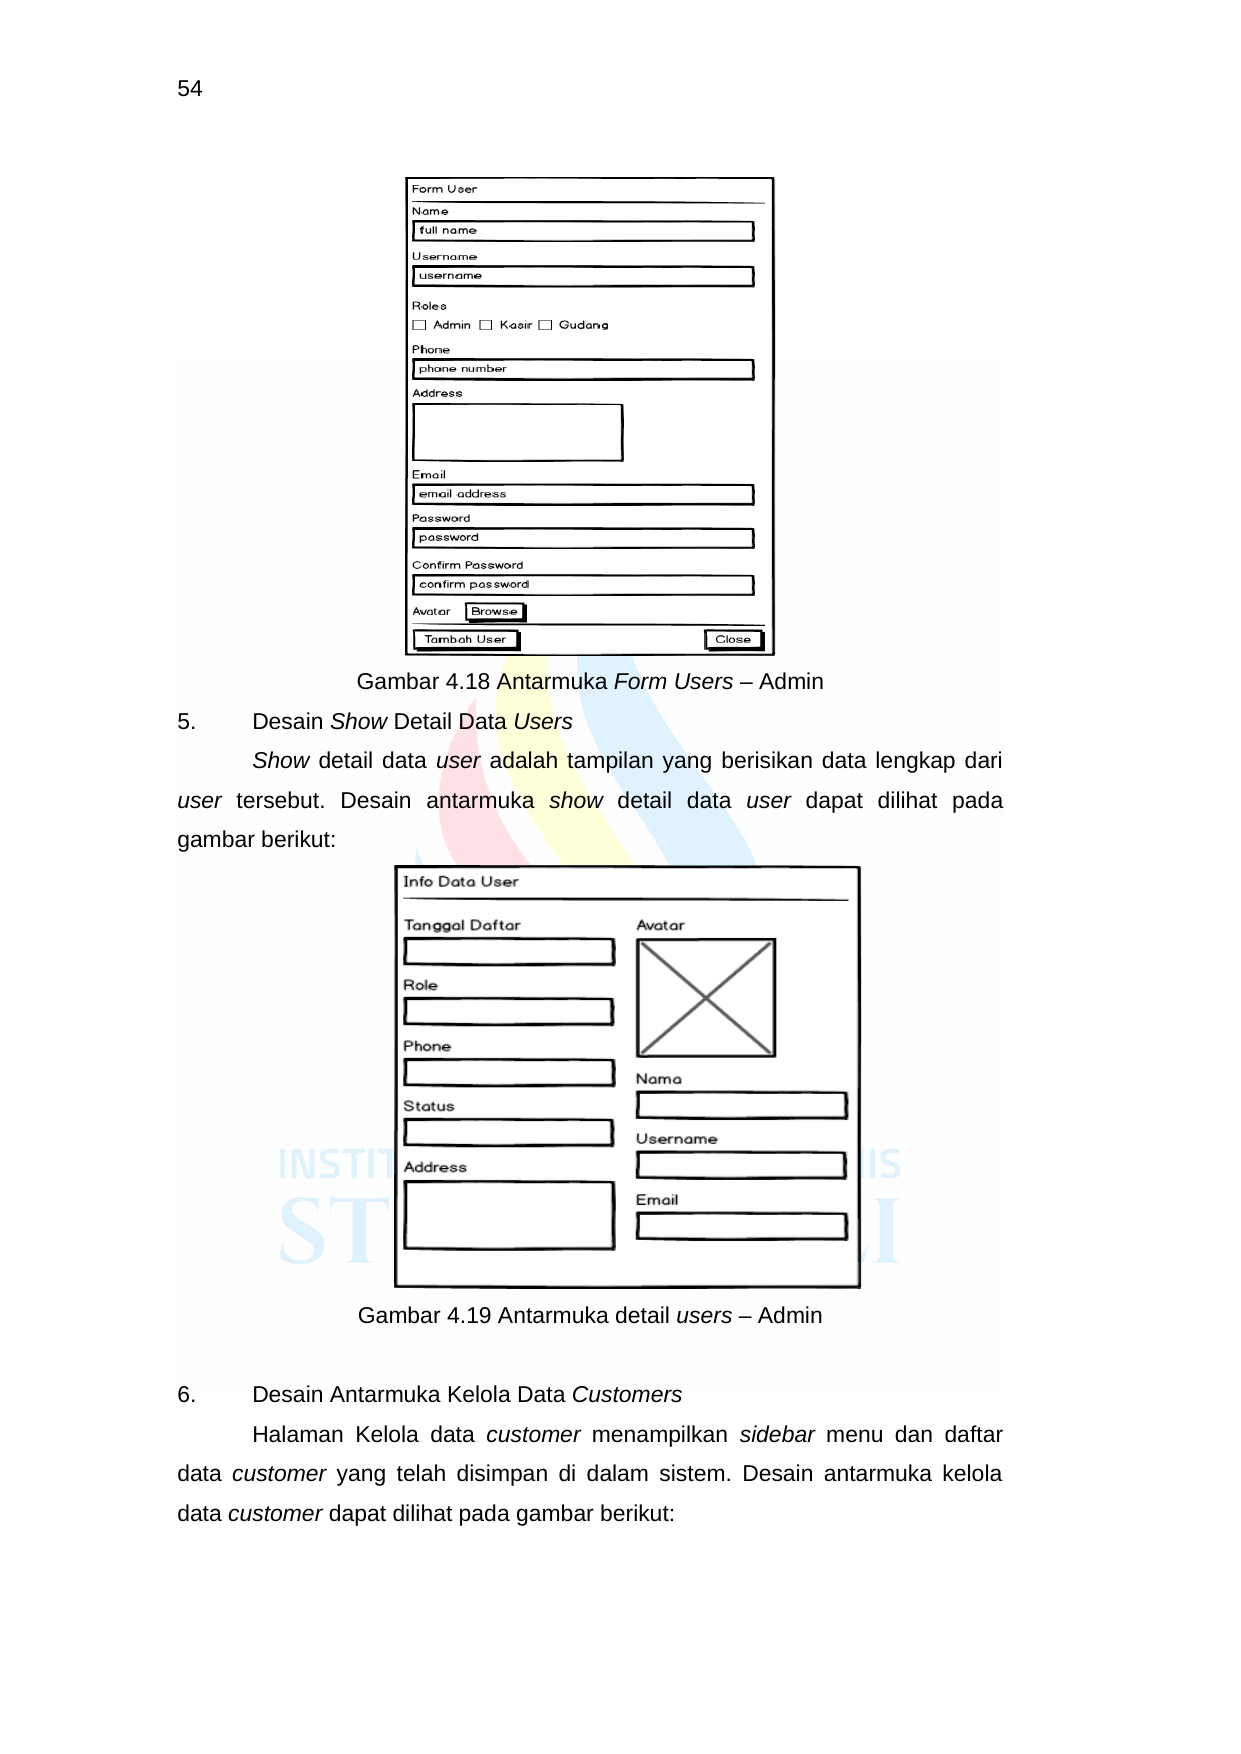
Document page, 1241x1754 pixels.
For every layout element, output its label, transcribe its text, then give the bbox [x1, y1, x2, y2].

list Desain Antarmuka Kelola Data Customers [177, 1381, 1003, 1407]
picture [394, 865, 862, 1289]
picture [405, 177, 775, 656]
list Desain Show Detail Data Users [177, 708, 1003, 734]
text Halaman Kelola data customer menampilkan sidebar menu dan daftar data customer yang telah disimpan di dalam sistem. Desain antarmuka kelola data customer dapat dilihat pada gambar berikut: [177, 1421, 1003, 1526]
text Gambar 4.19 Antarmuka detail users – Admin [177, 1302, 1003, 1328]
text Show detail data user adalah tampilan yang berisikan data lengkap dari user tersebut. Desain antarmuka show detail data user dapat dilihat pada gambar berikut: [177, 747, 1003, 852]
text Gambar 4.18 Antarmuka Form Users – Admin [177, 668, 1003, 694]
